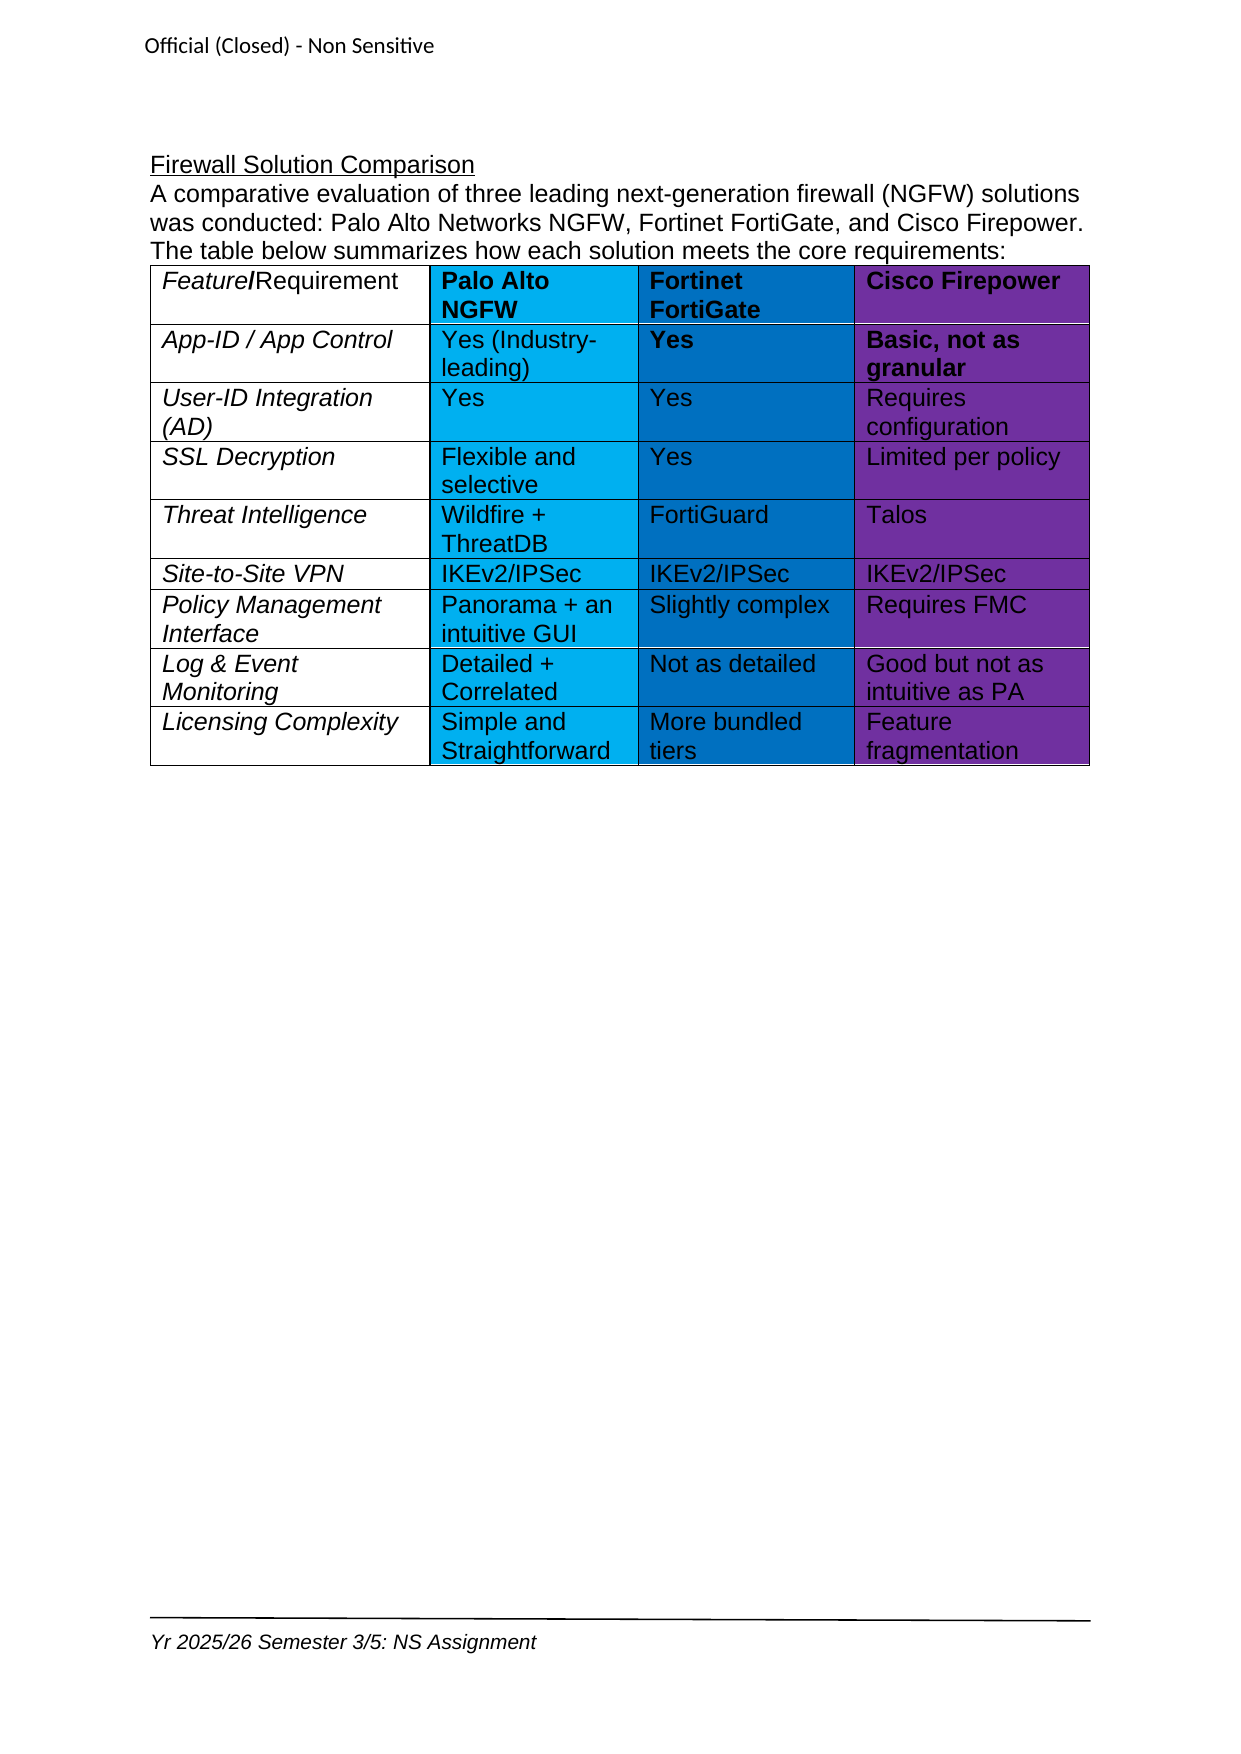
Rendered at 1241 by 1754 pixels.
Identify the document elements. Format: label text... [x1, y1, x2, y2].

table_cell Detailed + Correlated [431, 649, 638, 706]
table_cell Limited per policy [855, 442, 1089, 499]
table_cell Slightly complex [639, 590, 854, 647]
table_header Palo Alto NGFW [431, 266, 638, 323]
text A comparative evaluation of three leading next-generation firewall (NGFW) solutions was conducted: Palo Alto Networks NGFW, Fortinet FortiGate, and Cisco Firepower. The table below summarizes how each solution meets the core requirements: [150, 179, 1090, 265]
table_cell Talos [855, 500, 1089, 558]
table_cell IKEv2/IPSec [639, 559, 854, 589]
table_cell Good but not as intuitive as PA [855, 649, 1089, 706]
table_cell Log & Event Monitoring [151, 649, 429, 706]
table_cell Requires configuration [855, 383, 1089, 441]
table_header Feature/Requirement [151, 266, 429, 323]
subtitle Firewall Solution Comparison [150, 150, 1090, 179]
table_cell Licensing Complexity [151, 707, 429, 764]
table_cell Basic, not as granular [855, 325, 1089, 382]
table_cell Flexible and selective [431, 442, 638, 499]
table_cell App-ID / App Control [151, 325, 429, 382]
table_cell Yes [639, 383, 854, 441]
table_cell IKEv2/IPSec [855, 559, 1089, 589]
table_cell More bundled tiers [639, 707, 854, 764]
table_cell Feature fragmentation [855, 707, 1089, 764]
table_cell Yes (Industry-leading) [431, 325, 638, 382]
table_cell Policy Management Interface [151, 590, 429, 647]
table_cell SSL Decryption [151, 442, 429, 499]
table_cell Yes [639, 442, 854, 499]
table_cell Requires FMC [855, 590, 1089, 647]
table_header Fortinet FortiGate [639, 266, 854, 323]
table_cell Threat Intelligence [151, 500, 429, 558]
table_cell IKEv2/IPSec [431, 559, 638, 589]
table_cell Site-to-Site VPN [151, 559, 429, 589]
table_cell Not as detailed [639, 649, 854, 706]
table_cell Simple and Straightforward [431, 707, 638, 764]
table_cell Yes [431, 383, 638, 441]
table_cell Yes [639, 325, 854, 382]
table_cell Panorama + an intuitive GUI [431, 590, 638, 647]
table_header Cisco Firepower [855, 266, 1089, 323]
table_cell FortiGuard [639, 500, 854, 558]
table_cell Wildfire + ThreatDB [431, 500, 638, 558]
table_cell User-ID Integration (AD) [151, 383, 429, 441]
